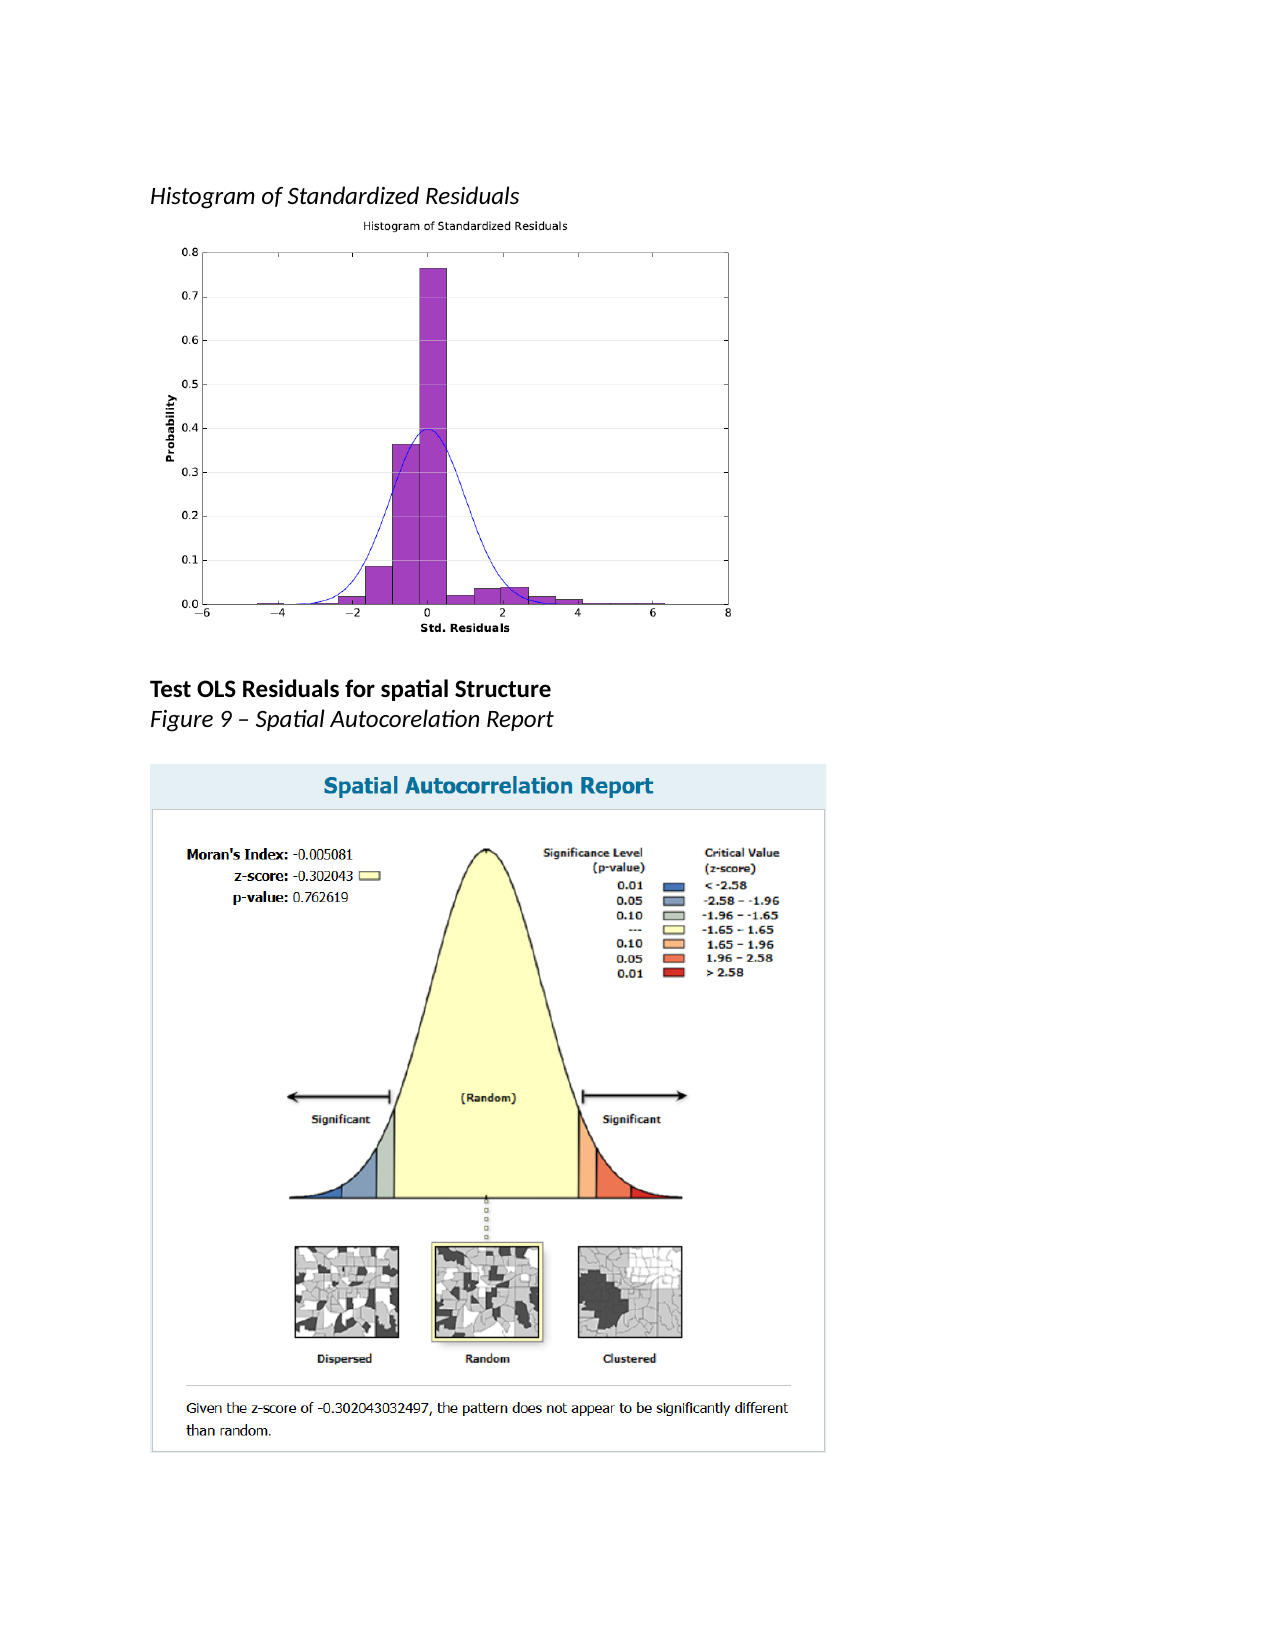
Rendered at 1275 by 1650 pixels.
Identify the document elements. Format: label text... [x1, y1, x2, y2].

text Figure 9 – Spatial Autocorelation Report [150, 703, 1125, 734]
picture [150, 211, 749, 643]
text Test OLS Residuals for spatial Structure [150, 673, 1125, 703]
picture [150, 764, 827, 1453]
text Histogram of Standardized Residuals [150, 181, 1125, 211]
